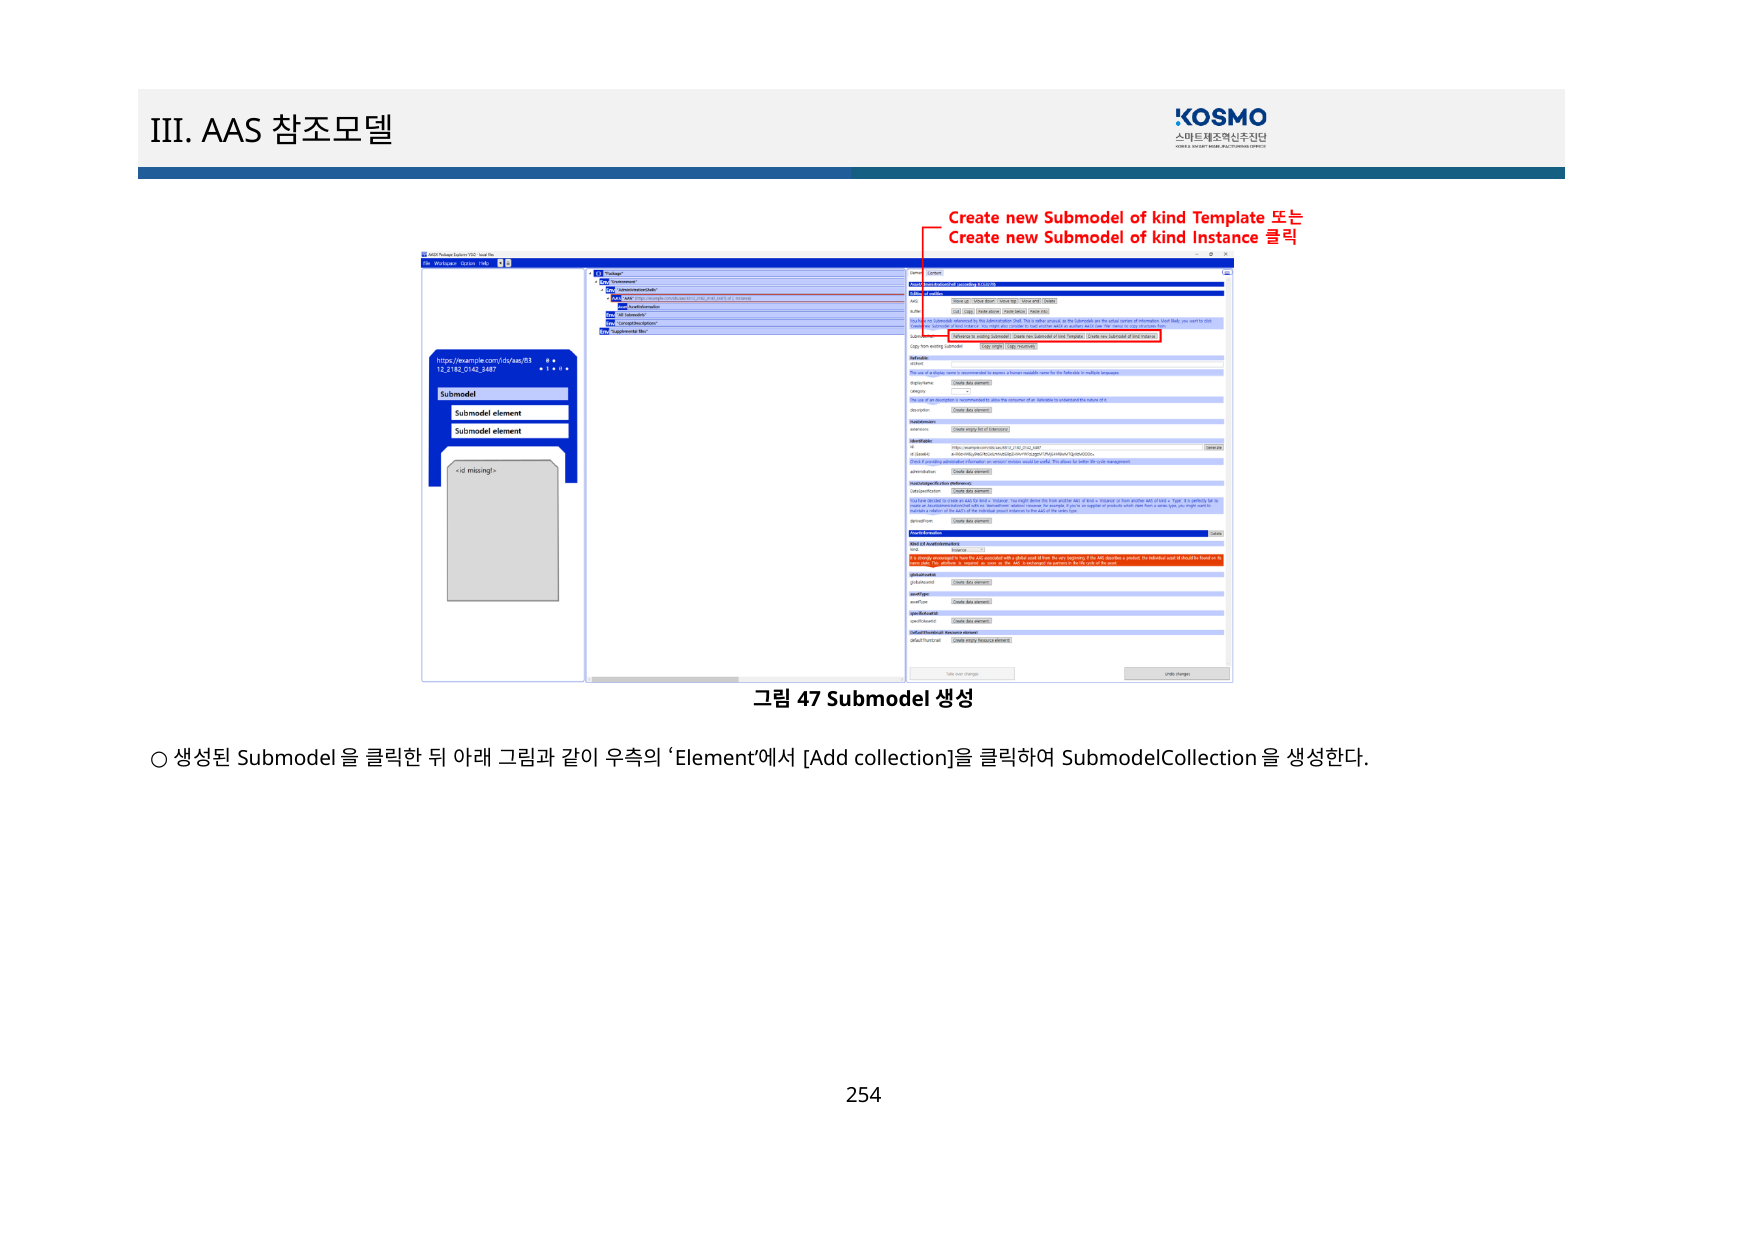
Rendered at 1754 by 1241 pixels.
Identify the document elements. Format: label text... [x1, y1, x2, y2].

text ○ 생성된 Submodel을 클릭한 뒤 아래 그림과 같이 우측의 ‘Element’에서 [Add collection]을 클릭하여 SubmodelCollection을 생성한다. [150, 741, 1577, 772]
picture [420, 207, 1307, 683]
text 그림 Submodel 생성 [150, 682, 1577, 713]
picture [1175, 108, 1267, 148]
